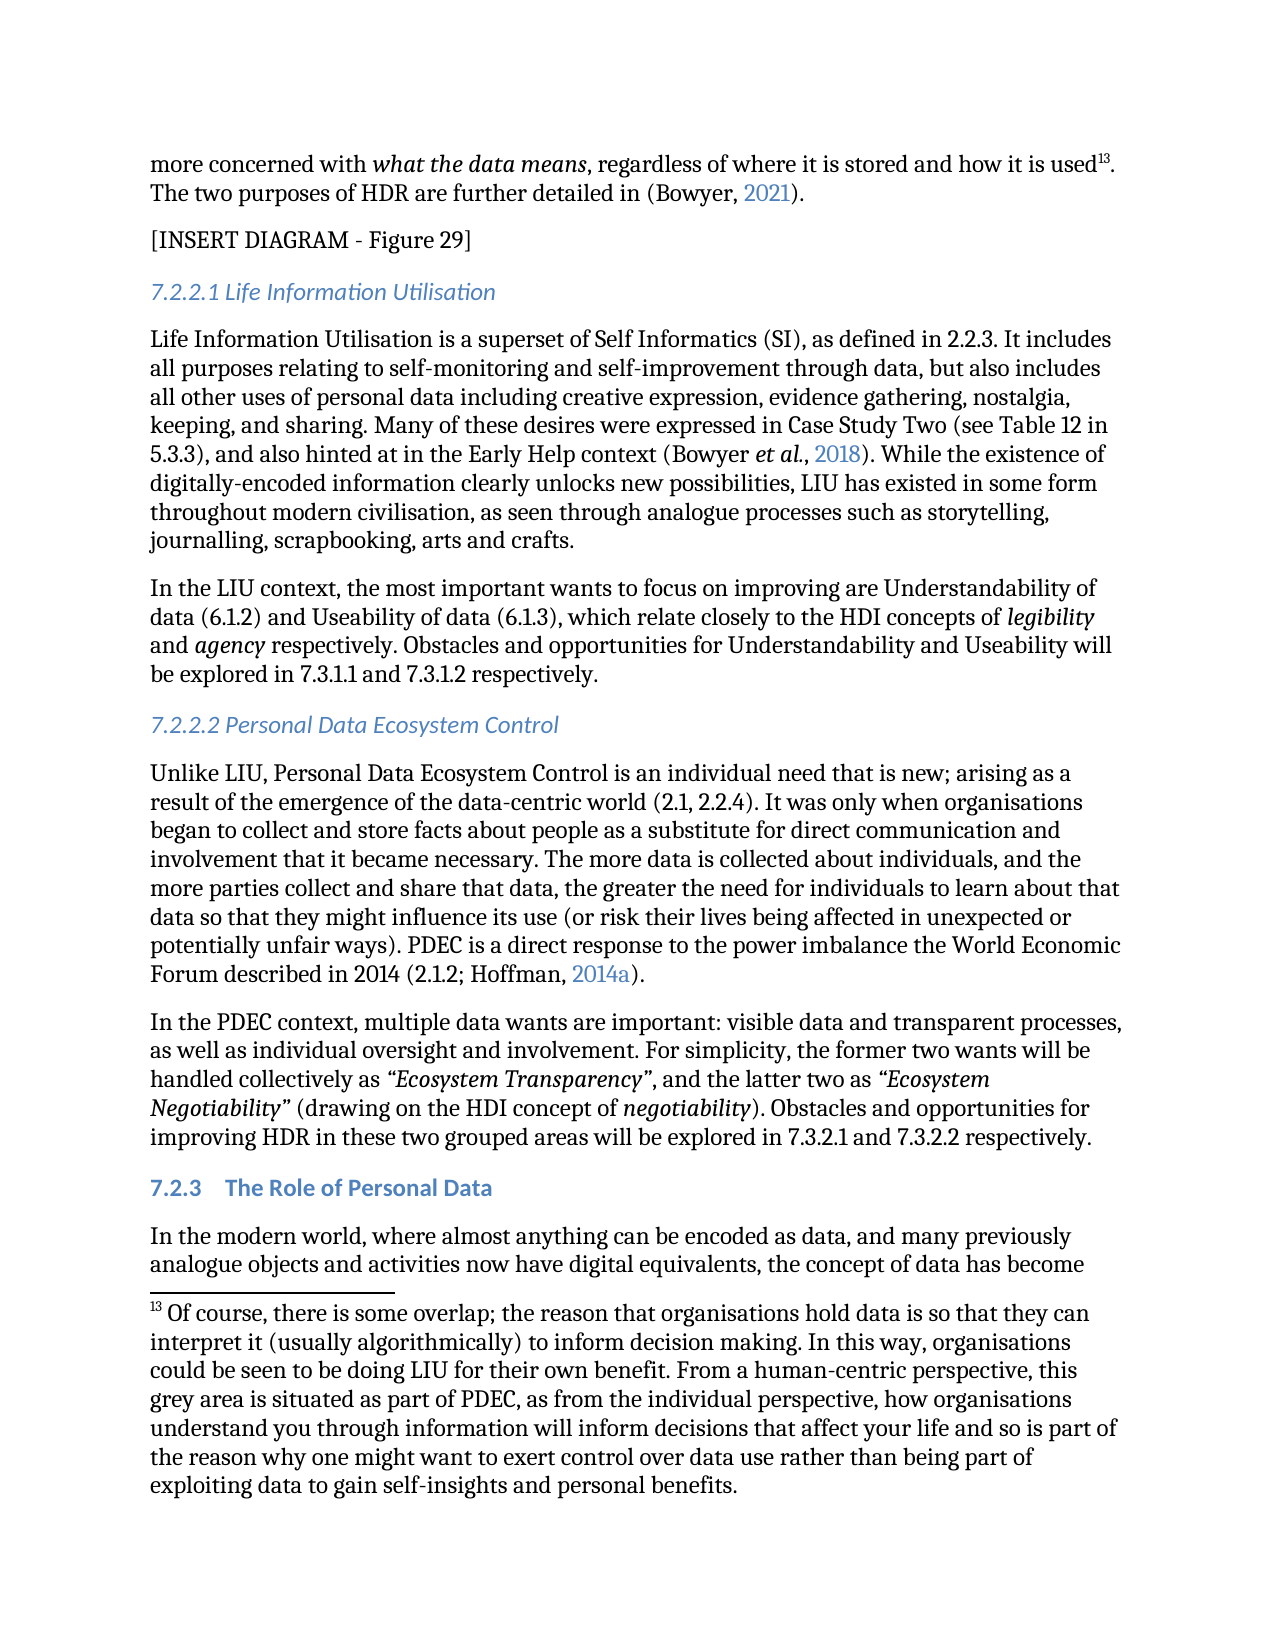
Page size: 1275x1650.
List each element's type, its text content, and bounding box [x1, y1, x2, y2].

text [150, 1222, 1125, 1279]
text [150, 150, 1125, 207]
text [INSERT DIAGRAM - Figure 29] [150, 226, 1125, 255]
text In the PDEC context, multiple data wants are important: visible data and transparent processes, as well as individual oversight and involvement. For simplicity, the former two wants will be handled collectively as “Ecosystem Transparency”, and the latter two as “Ecosystem Negotiability” (drawing on the HDI concept of negotiability). Obstacles and opportunities for improving HDR in these two grouped areas will be explored in 7.3.2.1 and 7.3.2.2 respectively. [150, 1008, 1125, 1151]
text In the LIU context, the most important wants to focus on improving are Understandability of data (6.1.2) and Useability of data (6.1.3), which relate closely to the HDI concepts of legibility and agency respectively. Obstacles and opportunities for Understandability and Useability will be explored in 7.3.1.1 and 7.3.1.2 respectively. [150, 574, 1125, 689]
text Unlike LIU, Personal Data Ecosystem Control is an individual need that is new; arising as a result of the emergence of the data-centric world (2.1, 2.2.4). It was only when organisations began to collect and store facts about people as a substitute for direct communication and involvement that it became necessary. The more data is collected about individuals, and the more parties collect and share that data, the greater the need for individuals to learn about that data so that they might influence its use (or risk their lives being affected in unexpected or potentially unfair ways). PDEC is a direct response to the power imbalance the World Economic Forum described in 2014 (2.1.2; Hoffman, 2014a). [150, 759, 1125, 989]
subtitle 7.2.2.1 Life Information Utilisation [150, 276, 1125, 306]
text Life Information Utilisation is a superset of Self Informatics (SI), as defined in 2.2.3. It includes all purposes relating to self-monitoring and self-improvement through data, but also includes all other uses of personal data including creative expression, evidence gathering, nostalgia, keeping, and sharing. Many of these desires were expressed in Case Study Two (see Table 12 in 5.3.3), and also hinted at in the Early Help context (Bowyer et al., 2018). While the existence of digitally-encoded information clearly unlocks new possibilities, LIU has existed in some form throughout modern civilisation, as seen through analogue processes such as storytelling, journalling, scrapbooking, arts and crafts. [150, 325, 1125, 555]
subtitle 7.2.3 The Role of Personal Data [150, 1172, 1125, 1203]
subtitle 7.2.2.2 Personal Data Ecosystem Control [150, 710, 1125, 740]
